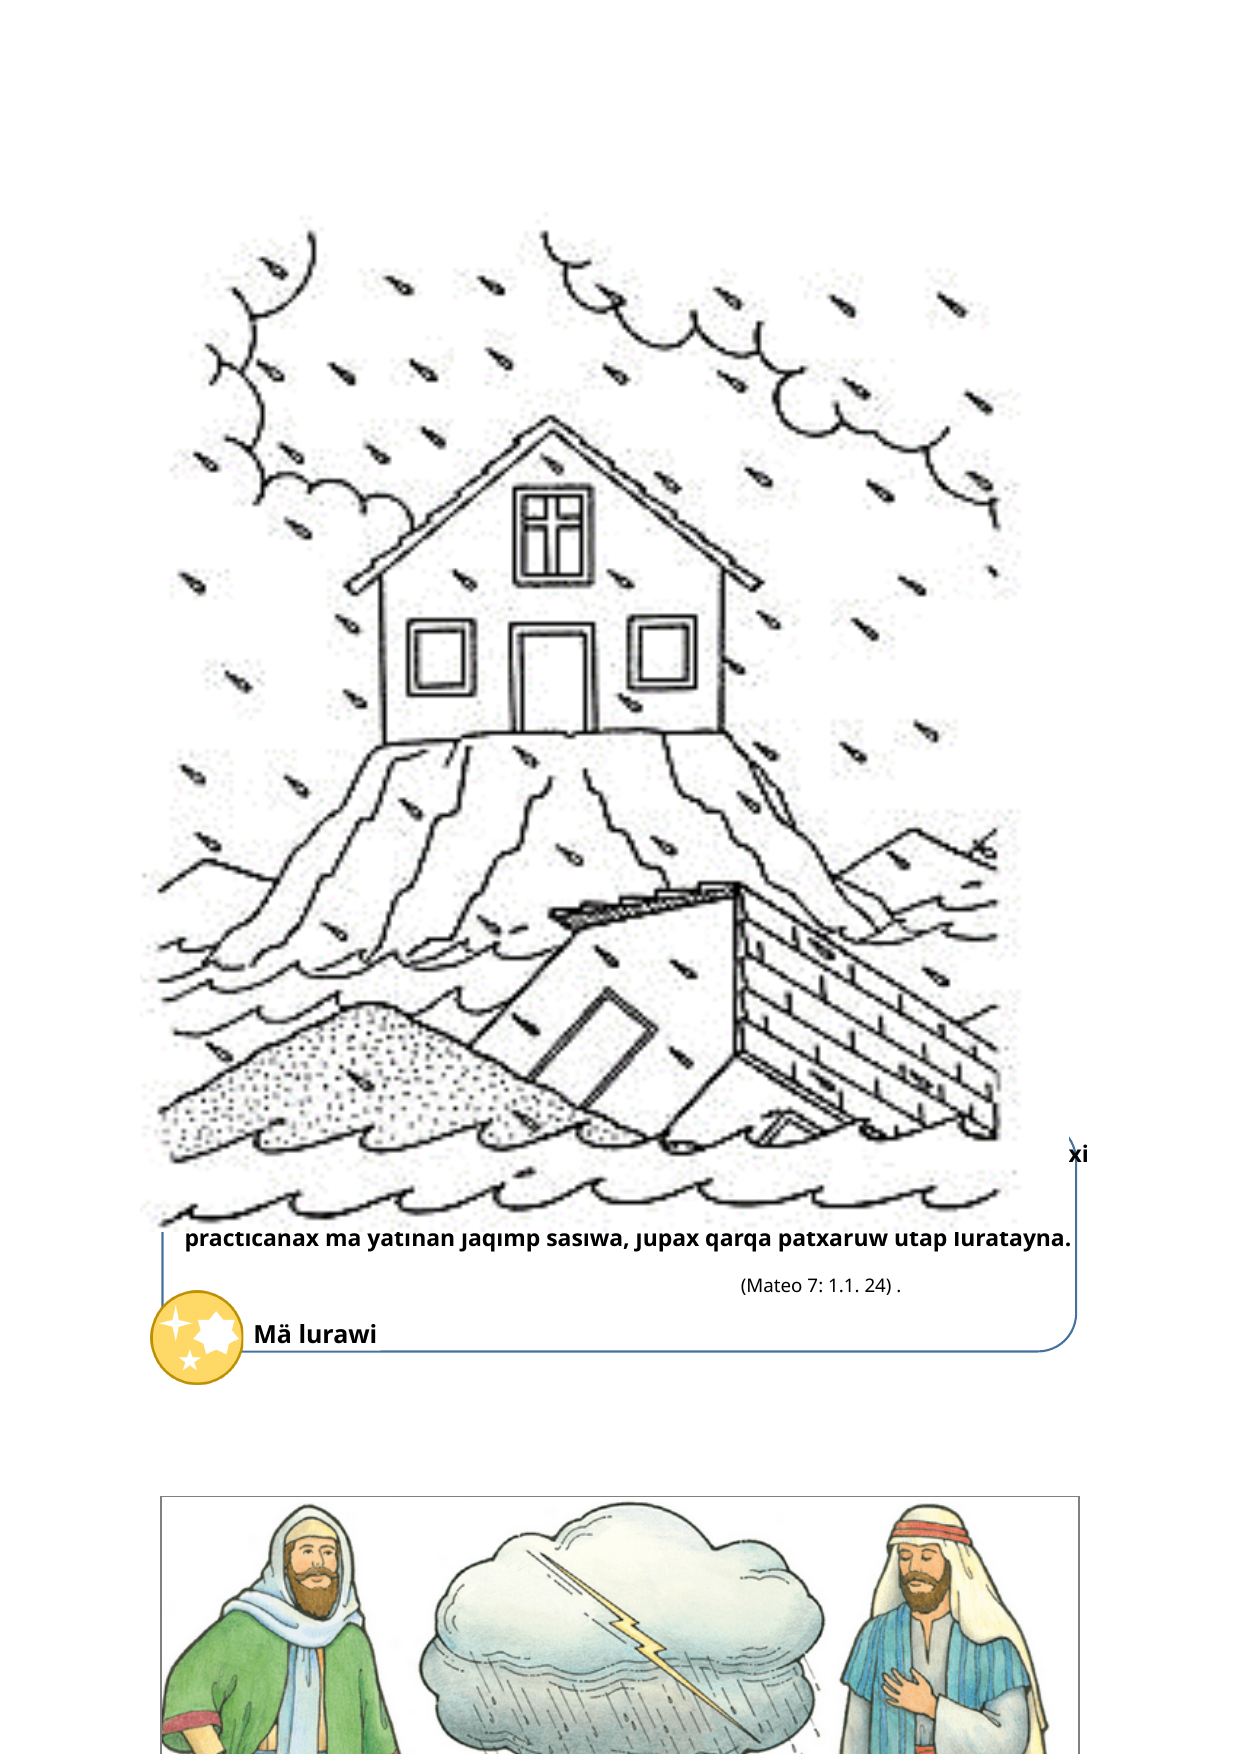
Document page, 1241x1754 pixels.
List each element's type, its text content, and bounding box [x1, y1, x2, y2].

picture [150, 1290, 244, 1385]
picture [162, 1497, 1078, 1754]
picture [140, 210, 1069, 1232]
text (Mateo 7: 1.1. 24) . [150, 1273, 1090, 1298]
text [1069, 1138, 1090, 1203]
text Mä lurawi [244, 1317, 1090, 1351]
text practicañax mä yatiñan jaqimp sasiwa, jupax qarqa patxaruw utap luratayna. [150, 1222, 1090, 1253]
